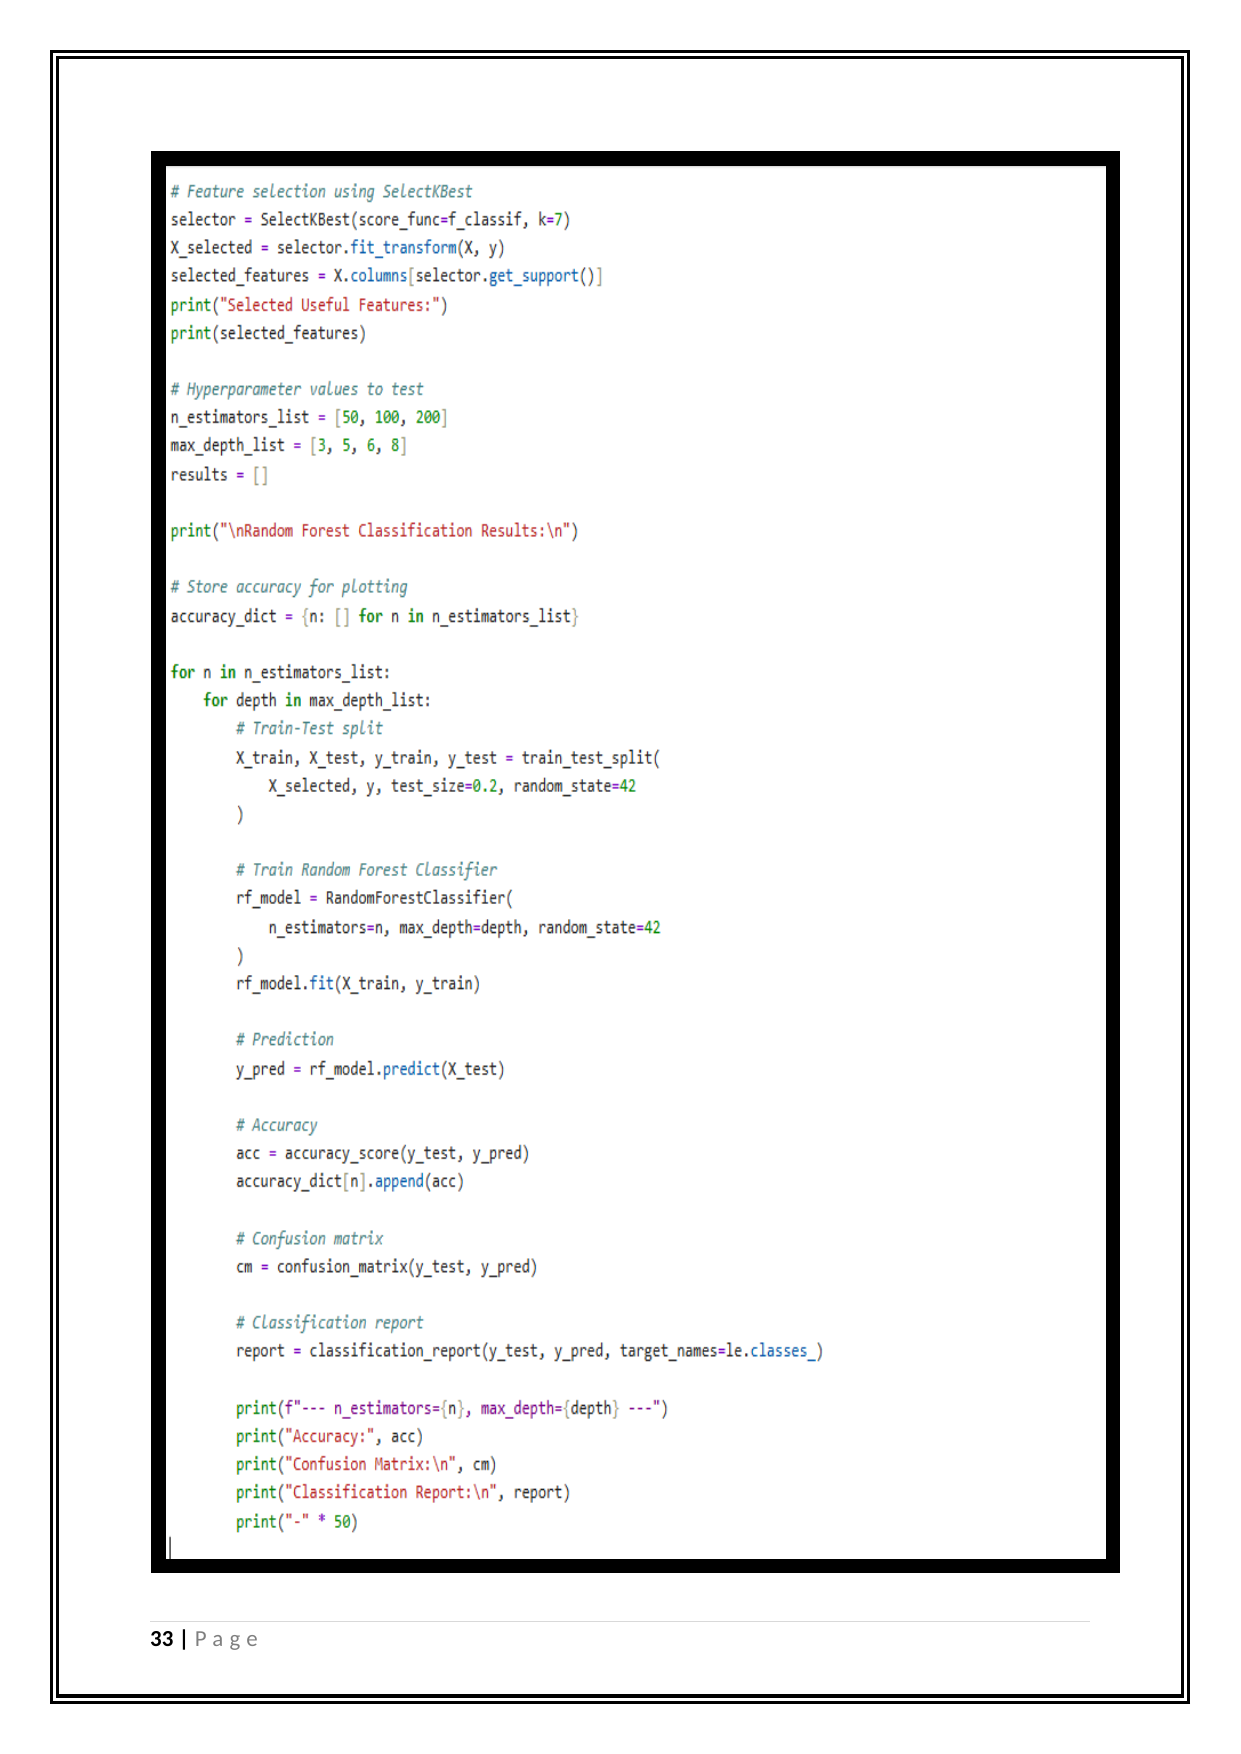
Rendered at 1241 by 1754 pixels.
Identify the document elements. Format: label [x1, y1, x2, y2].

picture [166, 166, 1106, 1559]
